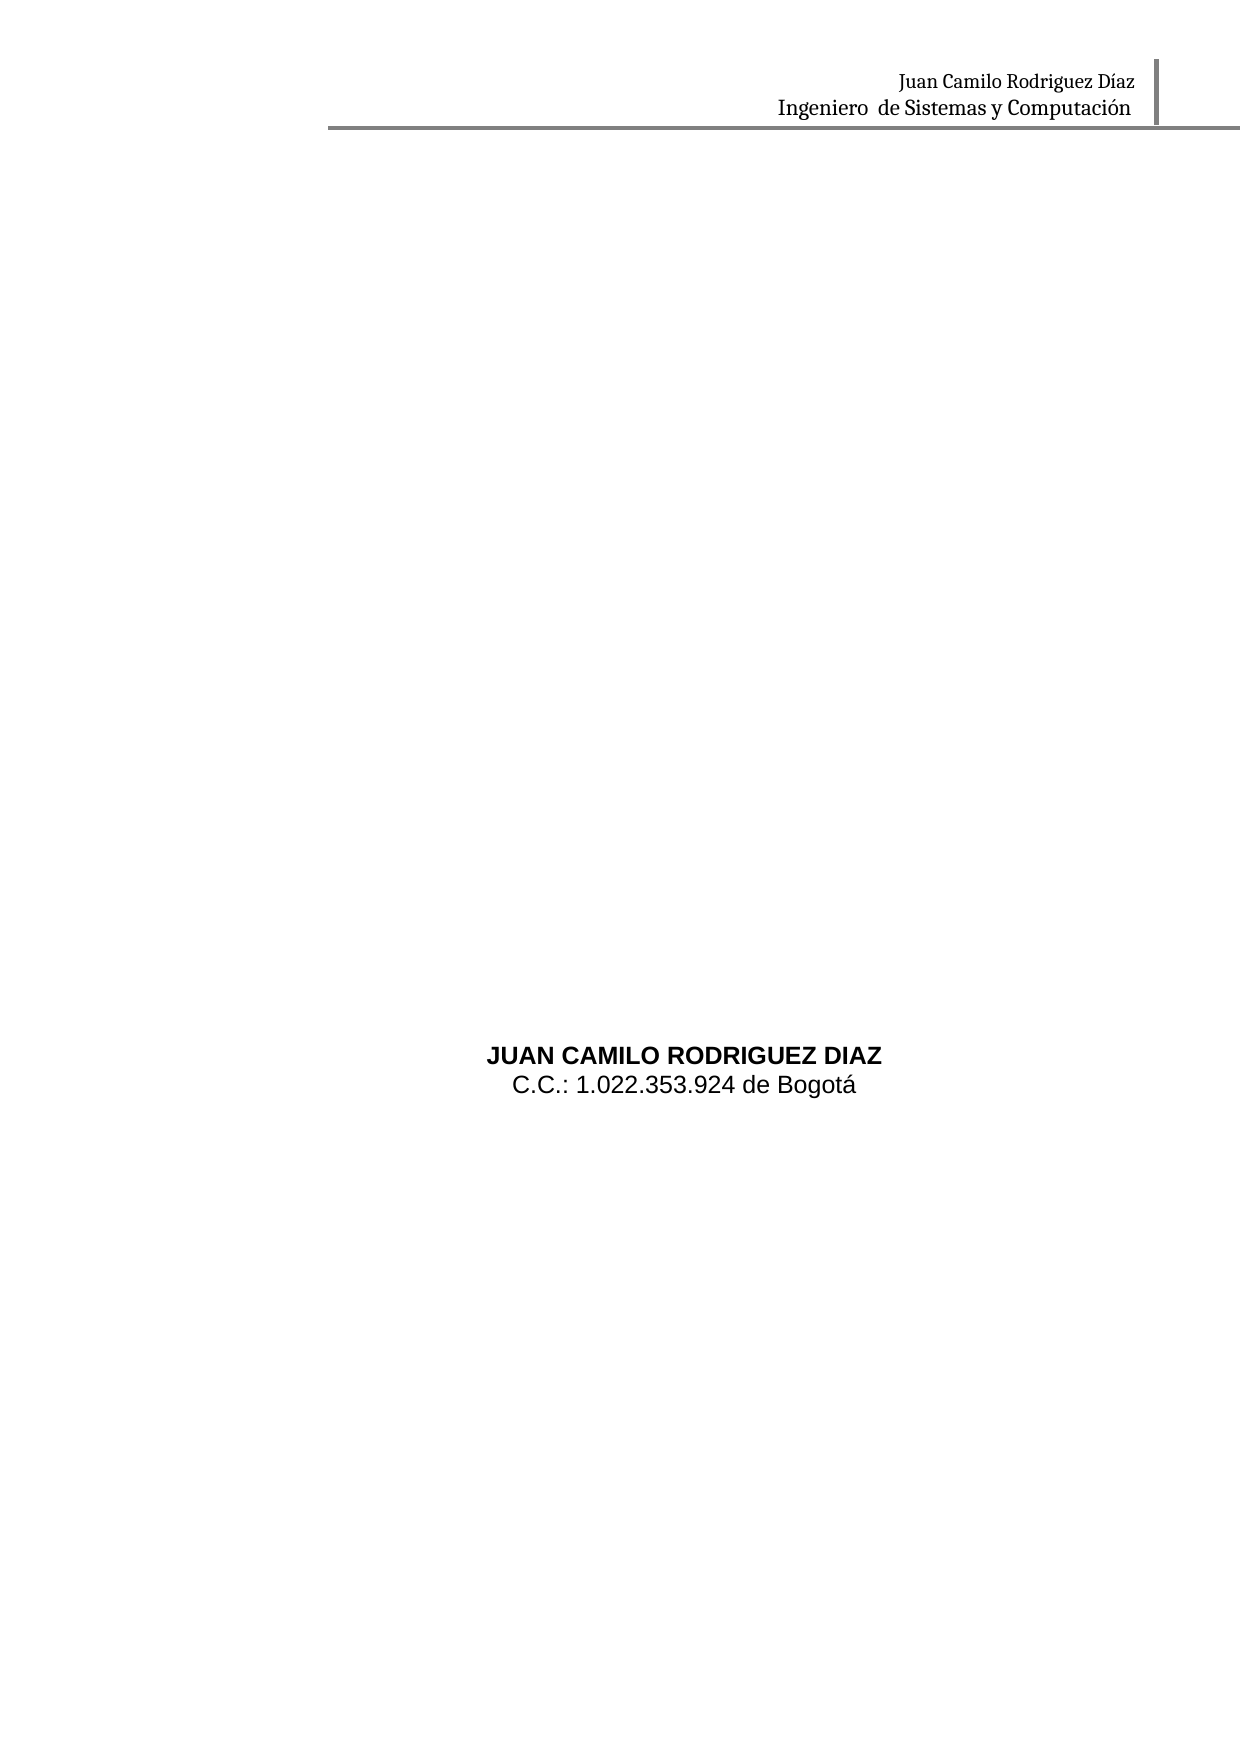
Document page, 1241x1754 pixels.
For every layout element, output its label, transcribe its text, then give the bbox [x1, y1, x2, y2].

text C.C.: 1.022.353.924 de Bogotá [150, 1070, 856, 1099]
text JUAN CAMILO RODRIGUEZ DIAZ [150, 1041, 882, 1070]
